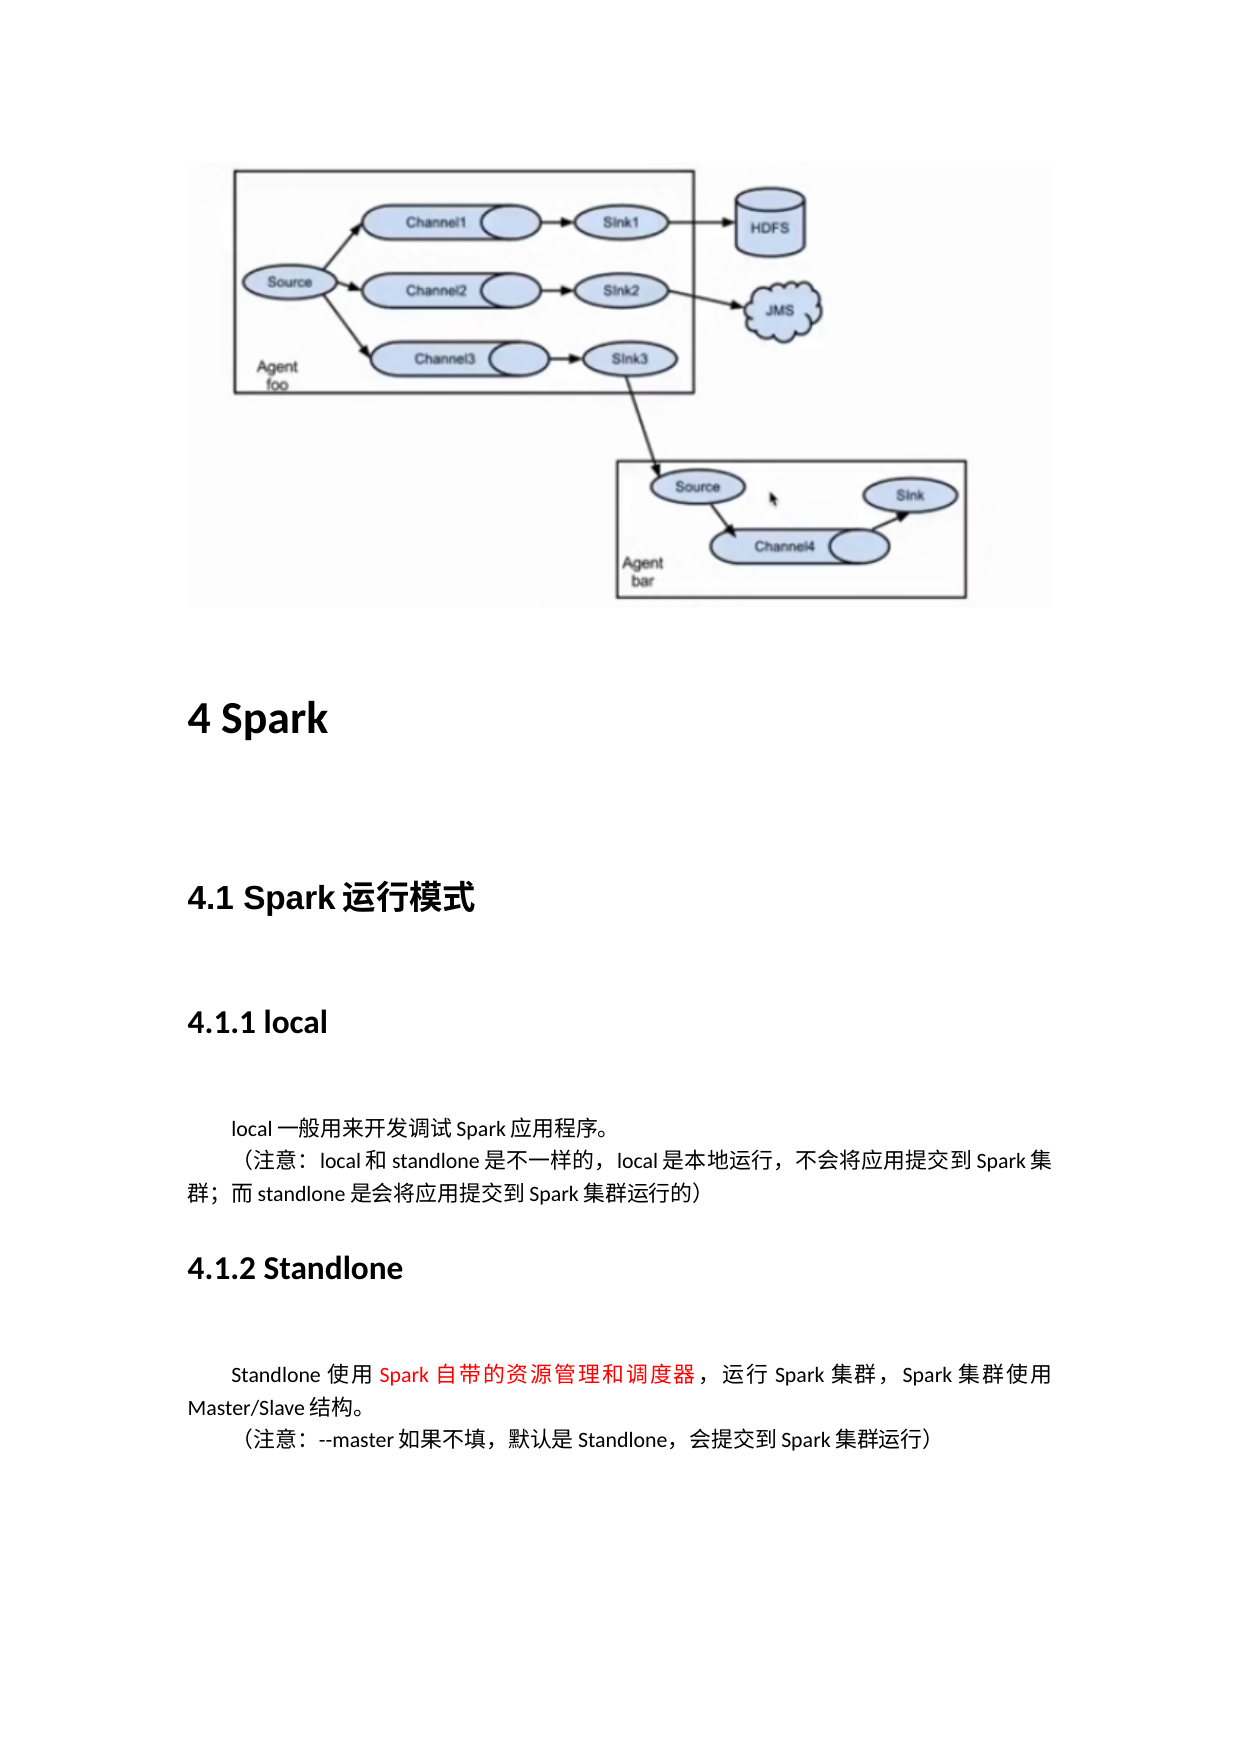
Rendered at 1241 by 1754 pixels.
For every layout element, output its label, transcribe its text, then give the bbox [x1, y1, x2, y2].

subtitle 4.1.1 local [187, 989, 1053, 1054]
picture [187, 162, 1053, 608]
subtitle 4 Spark [187, 685, 1053, 750]
text （注意：local和standlone是不一样的，local是本地运行，不会将应用提交到Spark集群；而standlone是会将应用提交到Spark集群运行的） [187, 1143, 1053, 1208]
text （注意：--master如果不填，默认是Standlone，会提交到Spark集群运行） [187, 1422, 1053, 1454]
subtitle 4.1.2 Standlone [187, 1235, 1053, 1300]
text Standlone使用Spark自带的资源管理和调度器，运行Spark集群，Spark集群使用Master/Slave结构。 [187, 1357, 1053, 1422]
text local一般用来开发调试Spark应用程序。 [187, 1111, 1053, 1143]
subtitle 4.1 Spark运行模式 [187, 862, 1053, 927]
